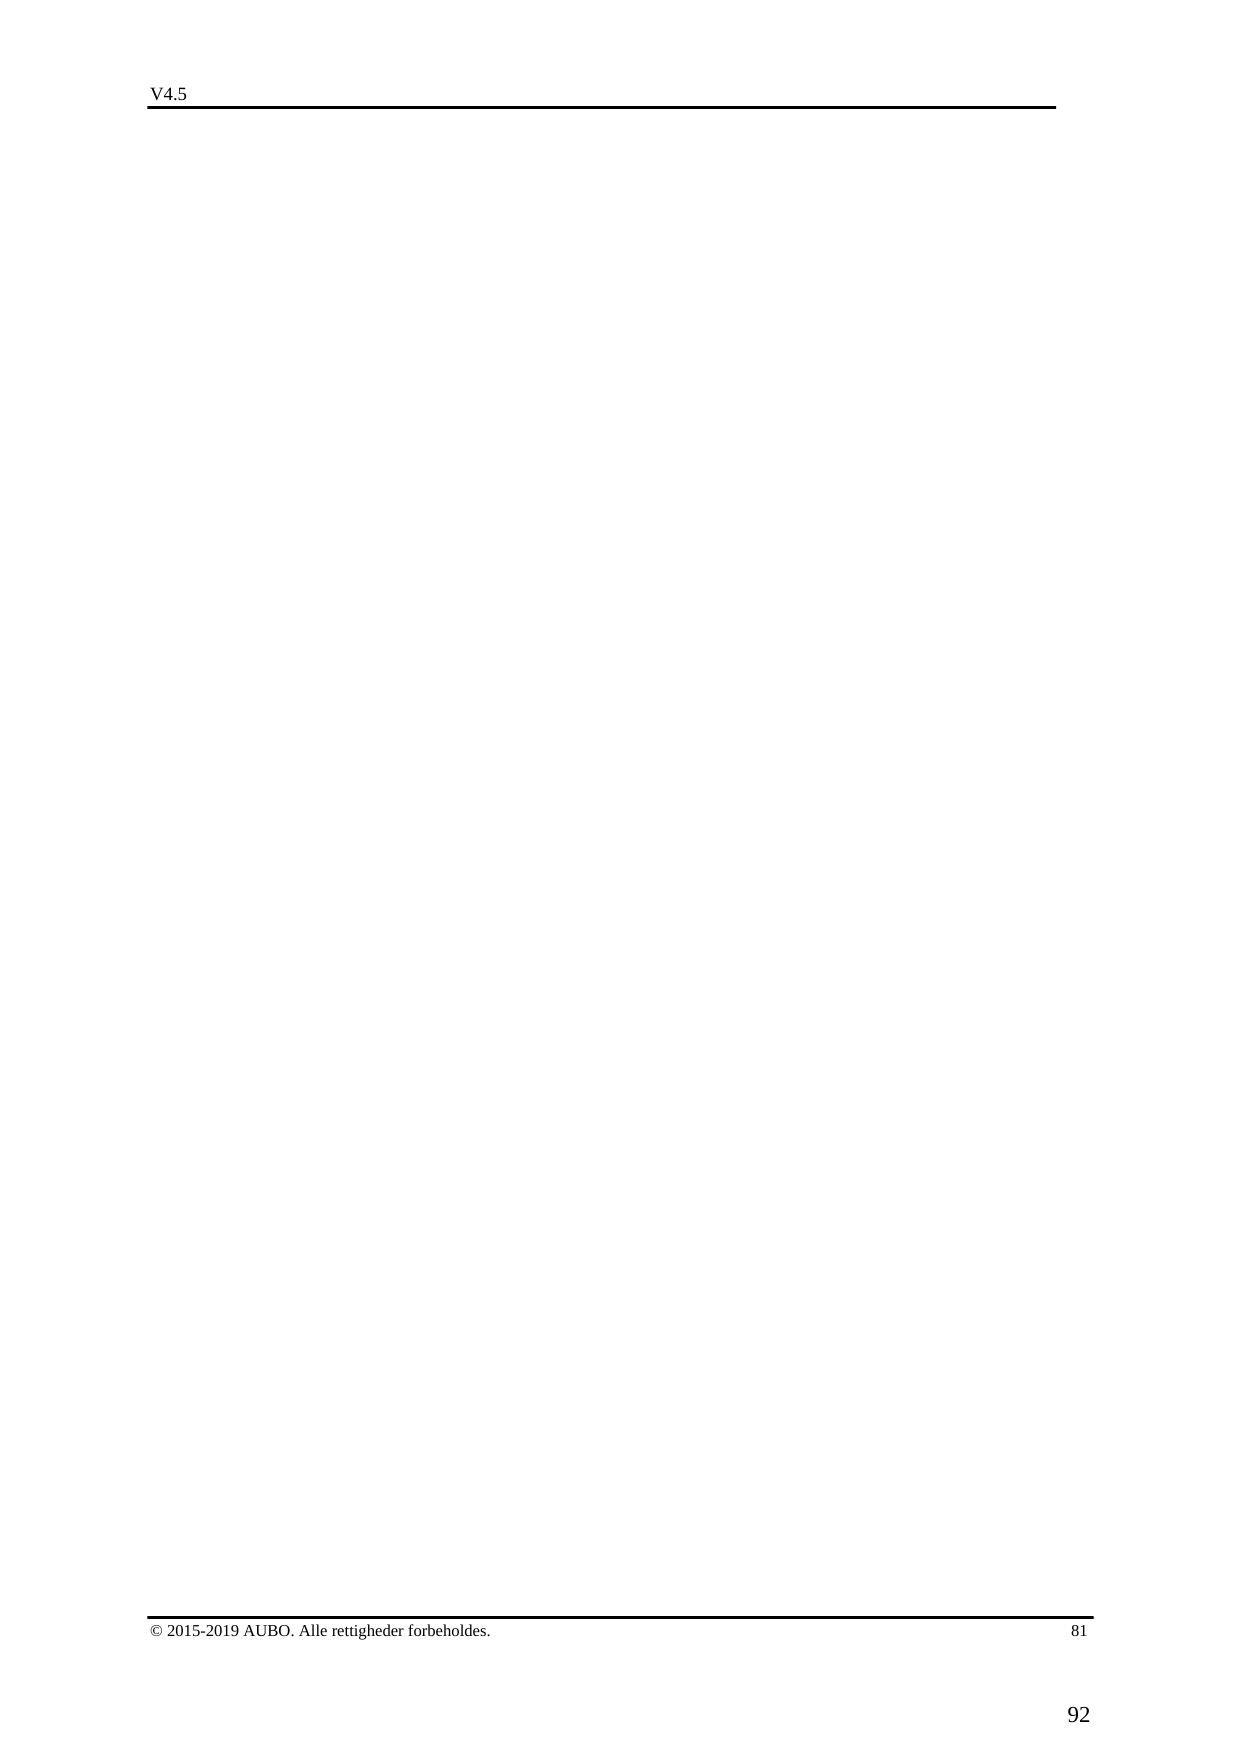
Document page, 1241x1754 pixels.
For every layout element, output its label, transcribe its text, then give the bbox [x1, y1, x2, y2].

text © 2015-2019 AUBO. Alle rettigheder forbeholdes. 81 [150, 1621, 1090, 1640]
text V4.5 [150, 83, 1090, 104]
